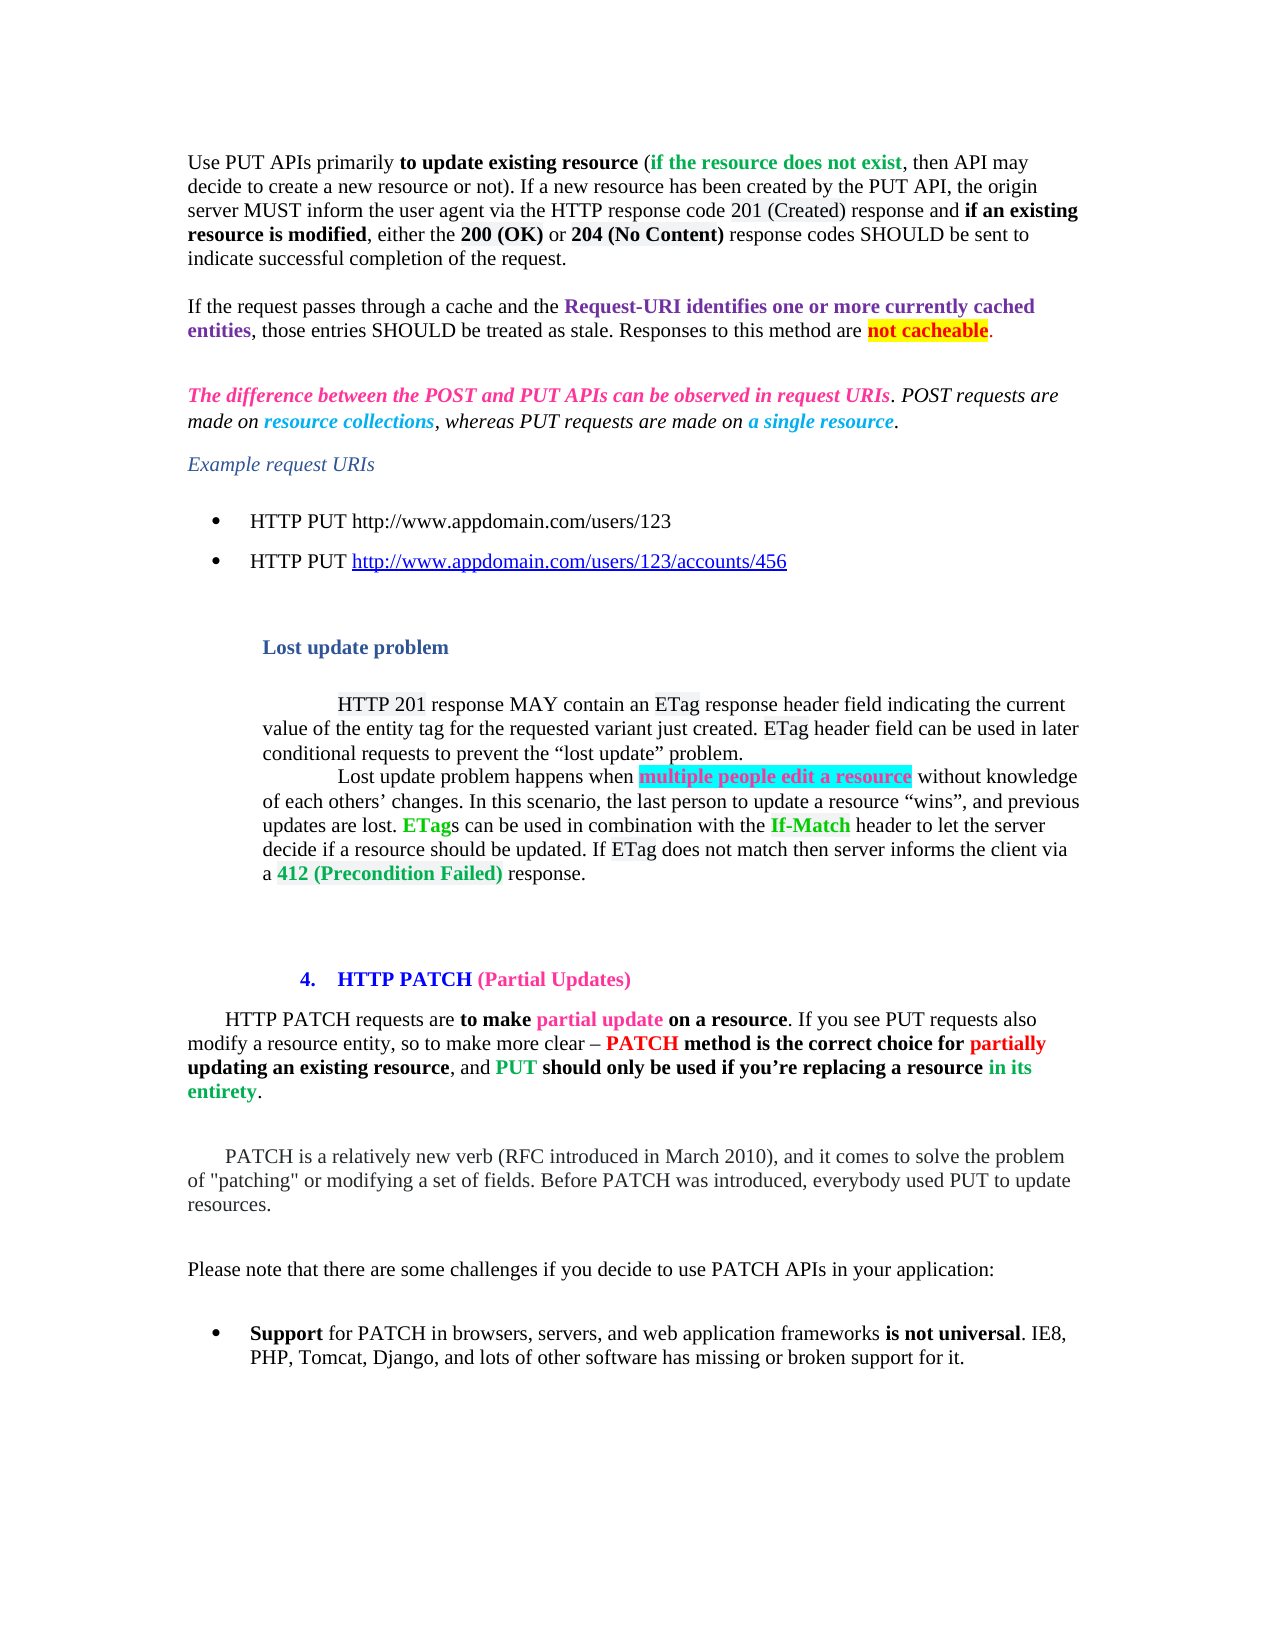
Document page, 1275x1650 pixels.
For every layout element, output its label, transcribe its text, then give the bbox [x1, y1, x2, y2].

list HTTP PUT http://www.appdomain.com/users/123 [212, 509, 1087, 533]
text Please note that there are some challenges if you decide to use PATCH APIs in your application: [187, 1257, 1087, 1281]
text HTTP PATCH requests are to make partial update on a resource. If you see PUT requests also modify a resource entity, so to make more clear – PATCH method is the correct choice for partially updating an existing resource, and PUT should only be used if you’re replacing a resource in its entirety. [187, 1007, 1087, 1103]
subtitle Lost update problem [262, 635, 1087, 659]
subtitle Example request URIs [187, 452, 1087, 476]
text If the request passes through a cache and the Request-URI identifies one or more currently cached entities, those entries SHOULD be treated as stale. Responses to this method are not cacheable. [187, 294, 1087, 342]
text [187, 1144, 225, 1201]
text HTTP 201 response MAY contain an ETag response header field indicating the current value of the entity tag for the requested variant just created. ETag header field can be used in later conditional requests to prevent the “lost update” problem. [262, 692, 1087, 764]
text Use PUT APIs primarily to update existing resource (if the resource does not exist, then API may decide to create a new resource or not). If a new resource has been created by the PUT API, the origin server MUST inform the user agent via the HTTP response code 201 (Created) response and if an existing resource is modified, either the 200 (OK) or 204 (No Content) response codes SHOULD be sent to indicate successful completion of the request. [187, 150, 1087, 270]
text The difference between the POST and PUT APIs can be observed in request URIs. POST requests are made on resource collections, whereas PUT requests are made on a single resource. [187, 383, 1087, 433]
list HTTP PUT http://www.appdomain.com/users/123/accounts/456 [212, 548, 1087, 573]
list HTTP PATCH (Partial Updates) [300, 967, 1087, 991]
list Support for PATCH in browsers, servers, and web application frameworks is not universal. IE8, PHP, Tomcat, Django, and lots of other software has missing or broken support for it. [212, 1321, 1087, 1369]
text PATCH is a relatively new verb (RFC introduced in March 2010), and it comes to solve the problem of "patching" or modifying a set of fields. Before PATCH was introduced, everybody used PUT to update resources. [271, 1144, 1087, 1216]
text Lost update problem happens when multiple people edit a resource without knowledge of each others’ changes. In this scenario, the last person to update a resource “wins”, and previous updates are lost. ETags can be used in combination with the If-Match header to let the server decide if a resource should be updated. If ETag does not match then server informs the client via a 412 (Precondition Failed) response. [262, 764, 1087, 885]
